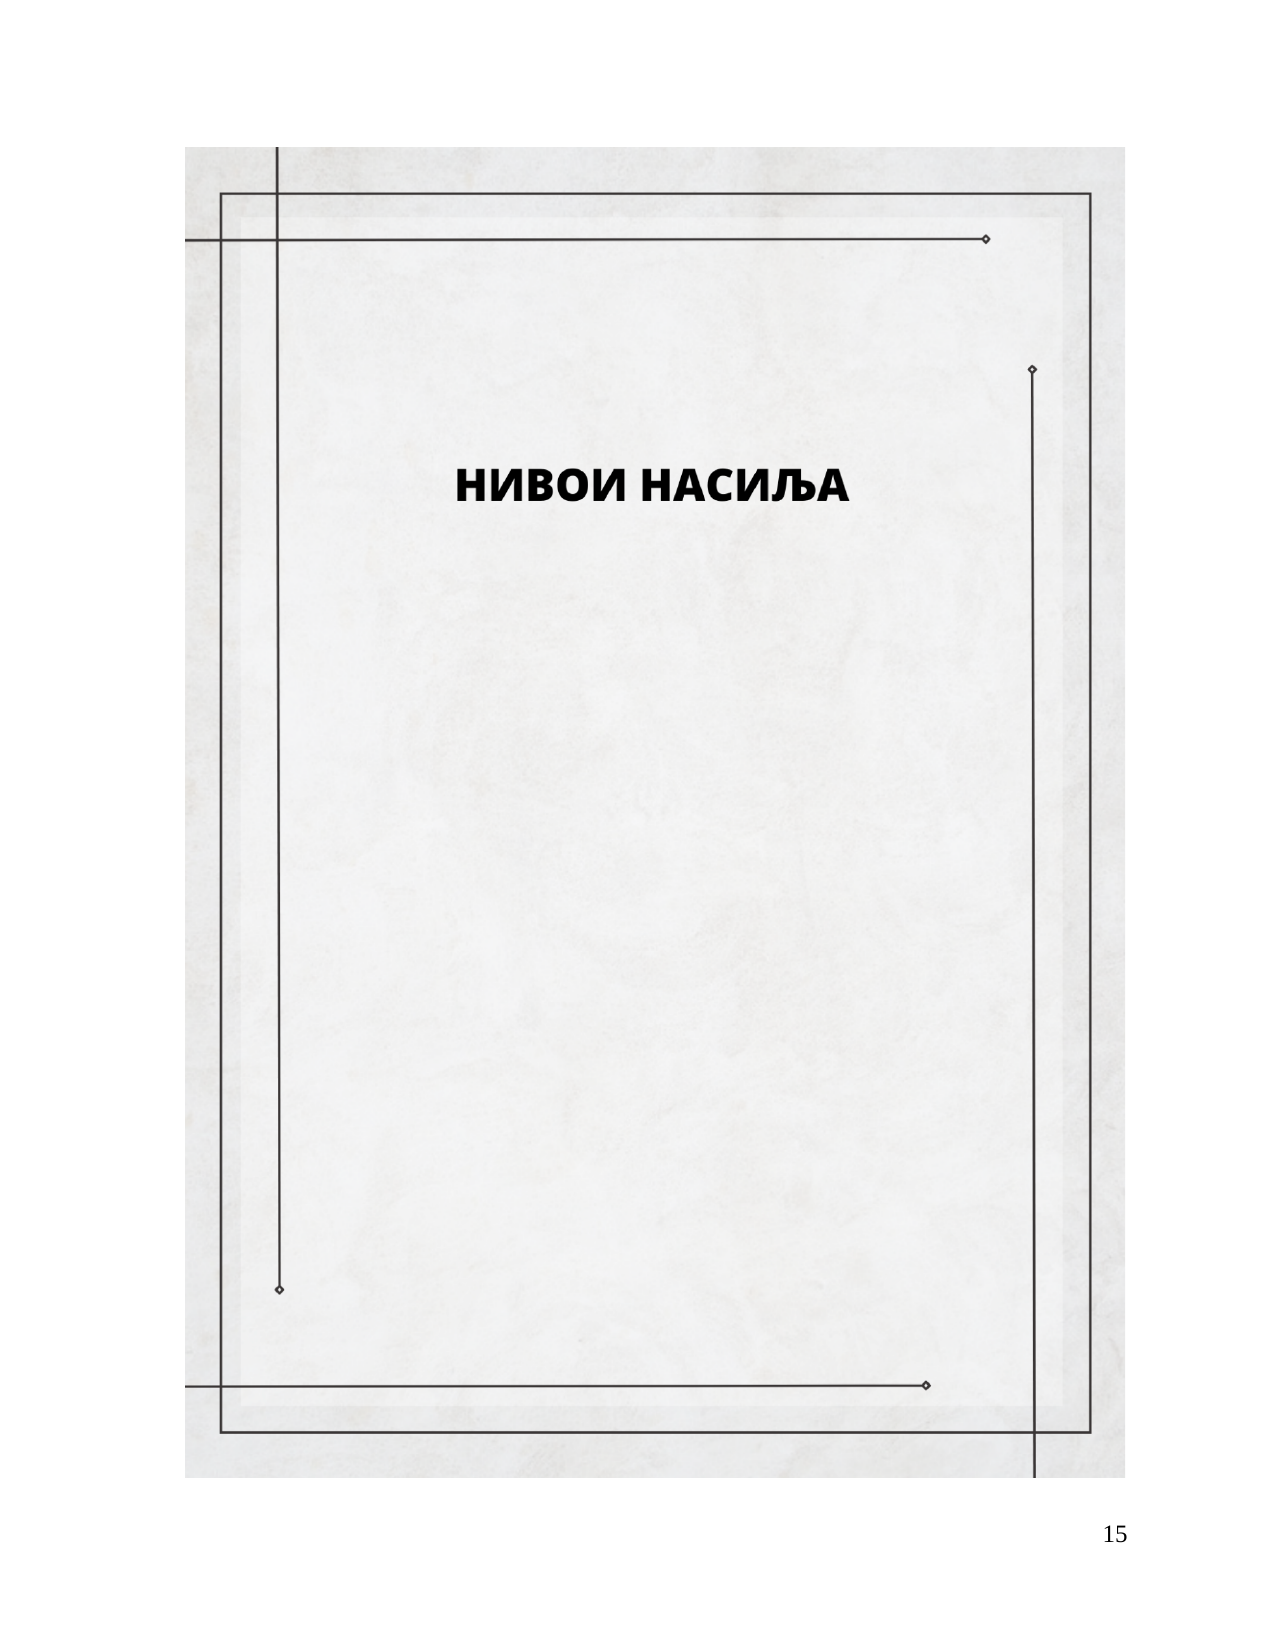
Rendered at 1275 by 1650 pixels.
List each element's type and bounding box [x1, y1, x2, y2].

picture [185, 147, 1126, 1478]
